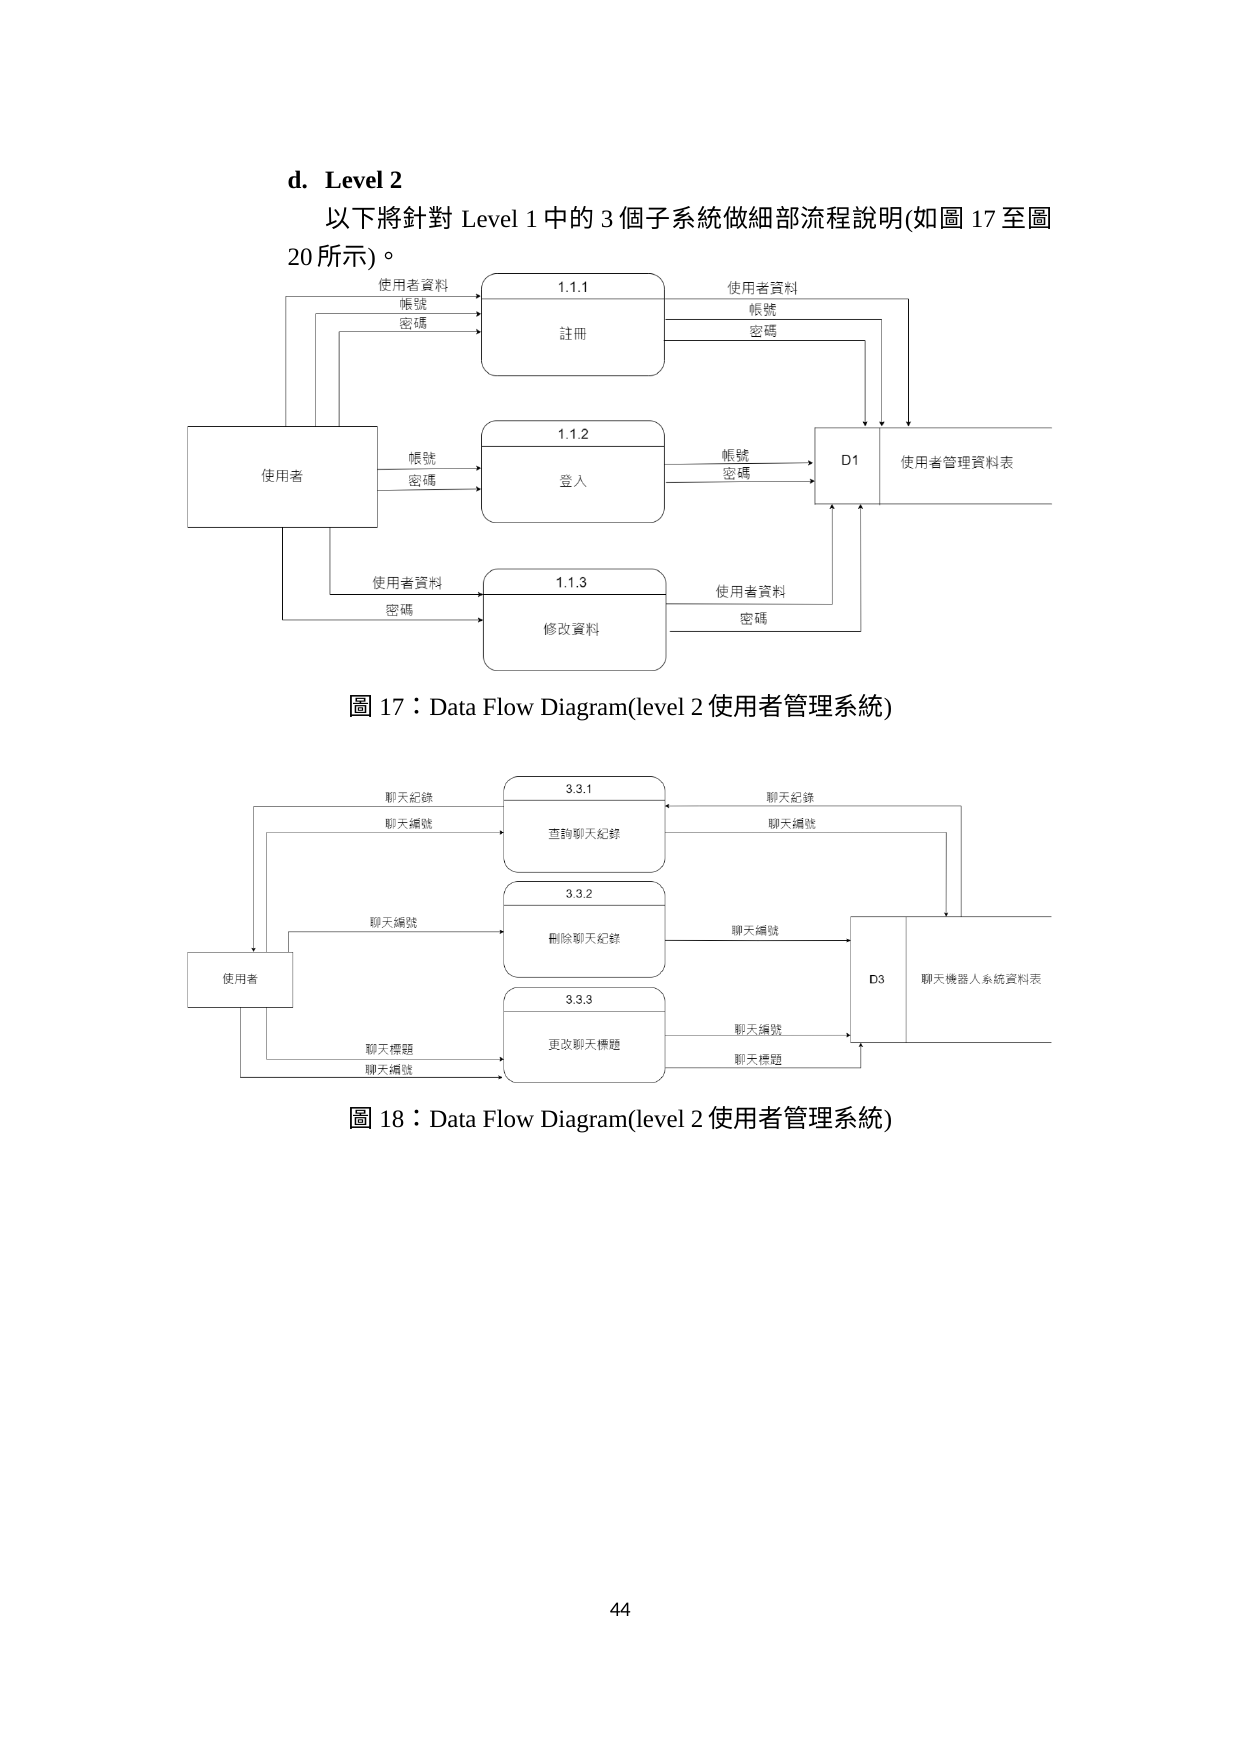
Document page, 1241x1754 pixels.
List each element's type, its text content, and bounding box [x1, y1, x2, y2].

text 圖 17：Data Flow Diagram(level 2使用者管理系統) [187, 686, 1053, 723]
list Level 2 [287, 161, 1053, 198]
list 以下將針對 Level 1中的3個子系統做細部流程說明(如圖17至圖20所示)。 [287, 198, 1053, 273]
text 圖 18：Data Flow Diagram(level 2使用者管理系統) [187, 1098, 1053, 1136]
picture [187, 776, 1053, 1083]
picture [187, 273, 1053, 671]
